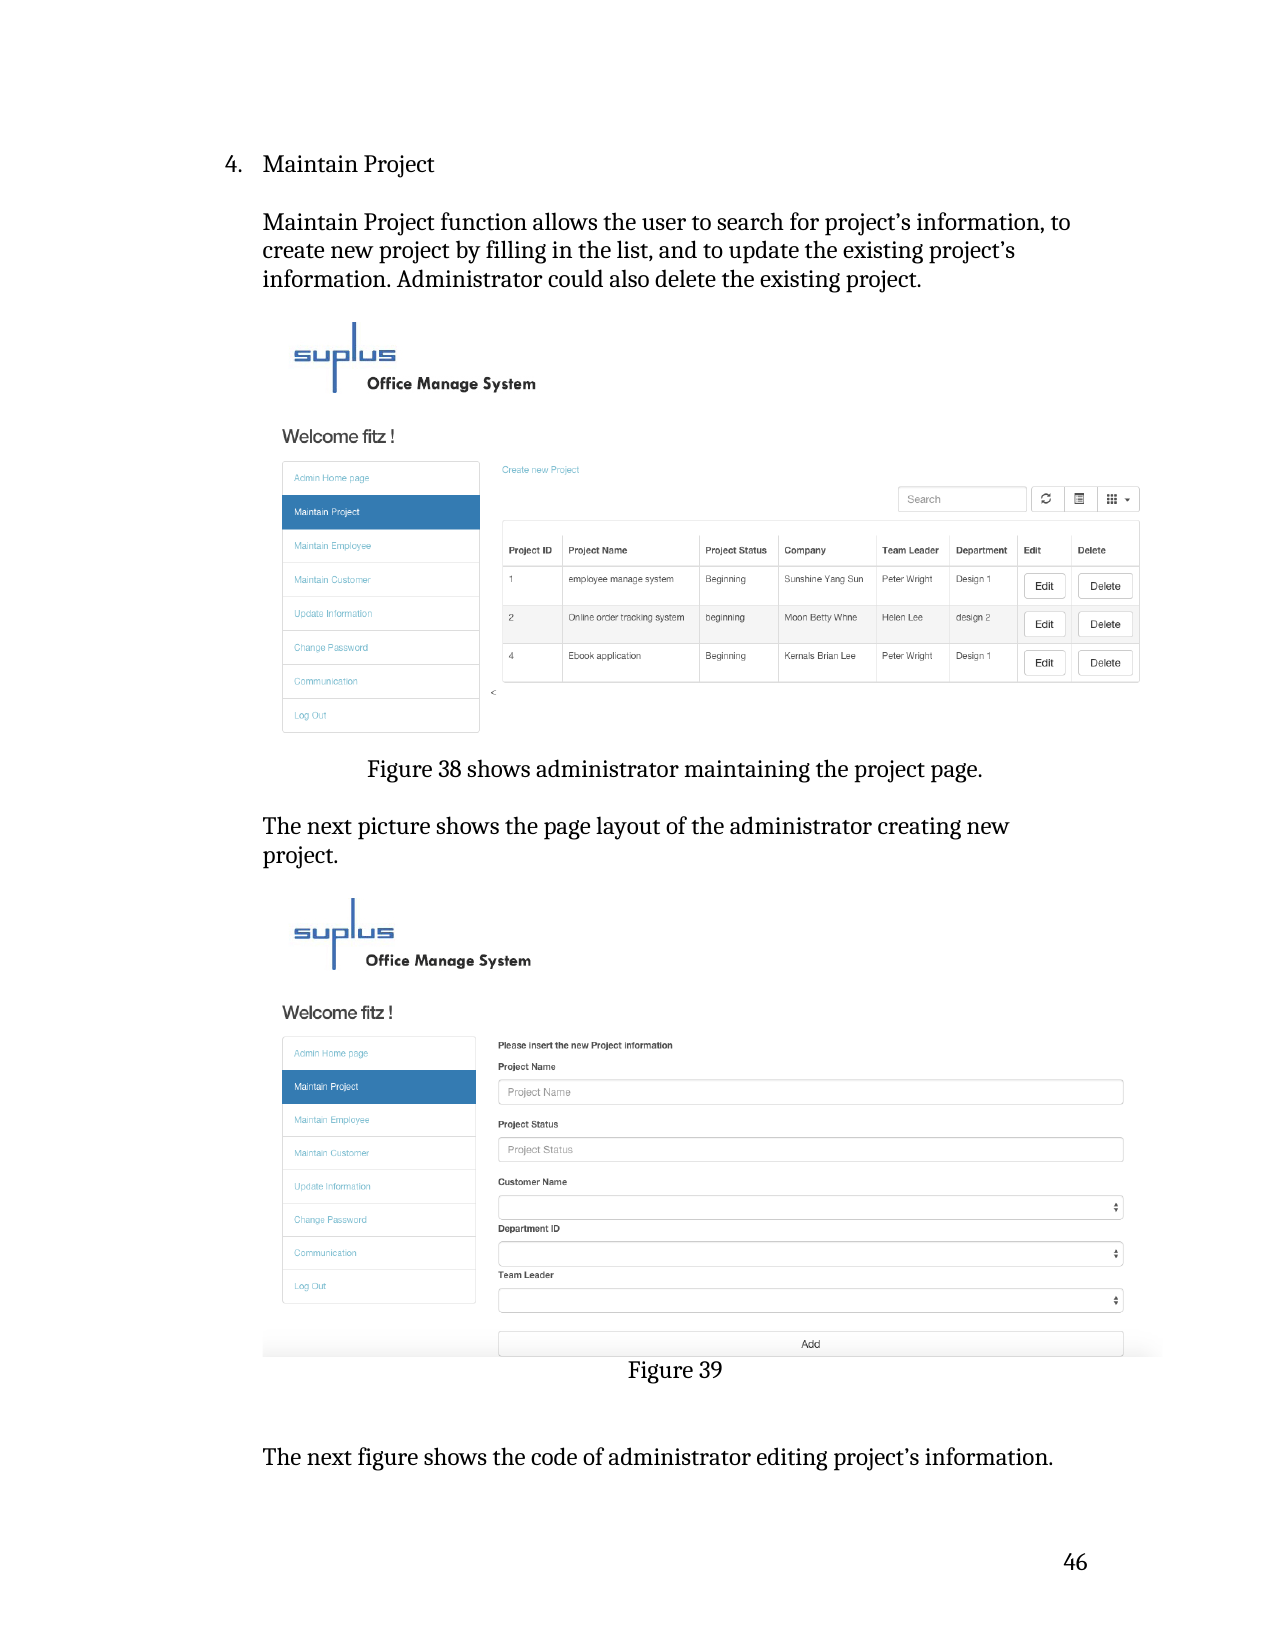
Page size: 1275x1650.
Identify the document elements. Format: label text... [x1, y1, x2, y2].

picture [262, 322, 1163, 755]
text The next picture shows the page layout of the administrator creating new project. [262, 812, 1087, 870]
list Maintain Project function allows the user to search for project’s information, to create new project by filling in the list, and to update the existing project’s information. Administrator could also delete the existing project. [262, 207, 1087, 294]
list Figure 39 [262, 1357, 1087, 1385]
list The next figure shows the code of administrator editing project’s information. [262, 1442, 1087, 1471]
list Maintain Project [225, 150, 1087, 179]
picture [262, 898, 1163, 1357]
list Figure 38 shows administrator maintaining the project page. [262, 755, 1087, 783]
